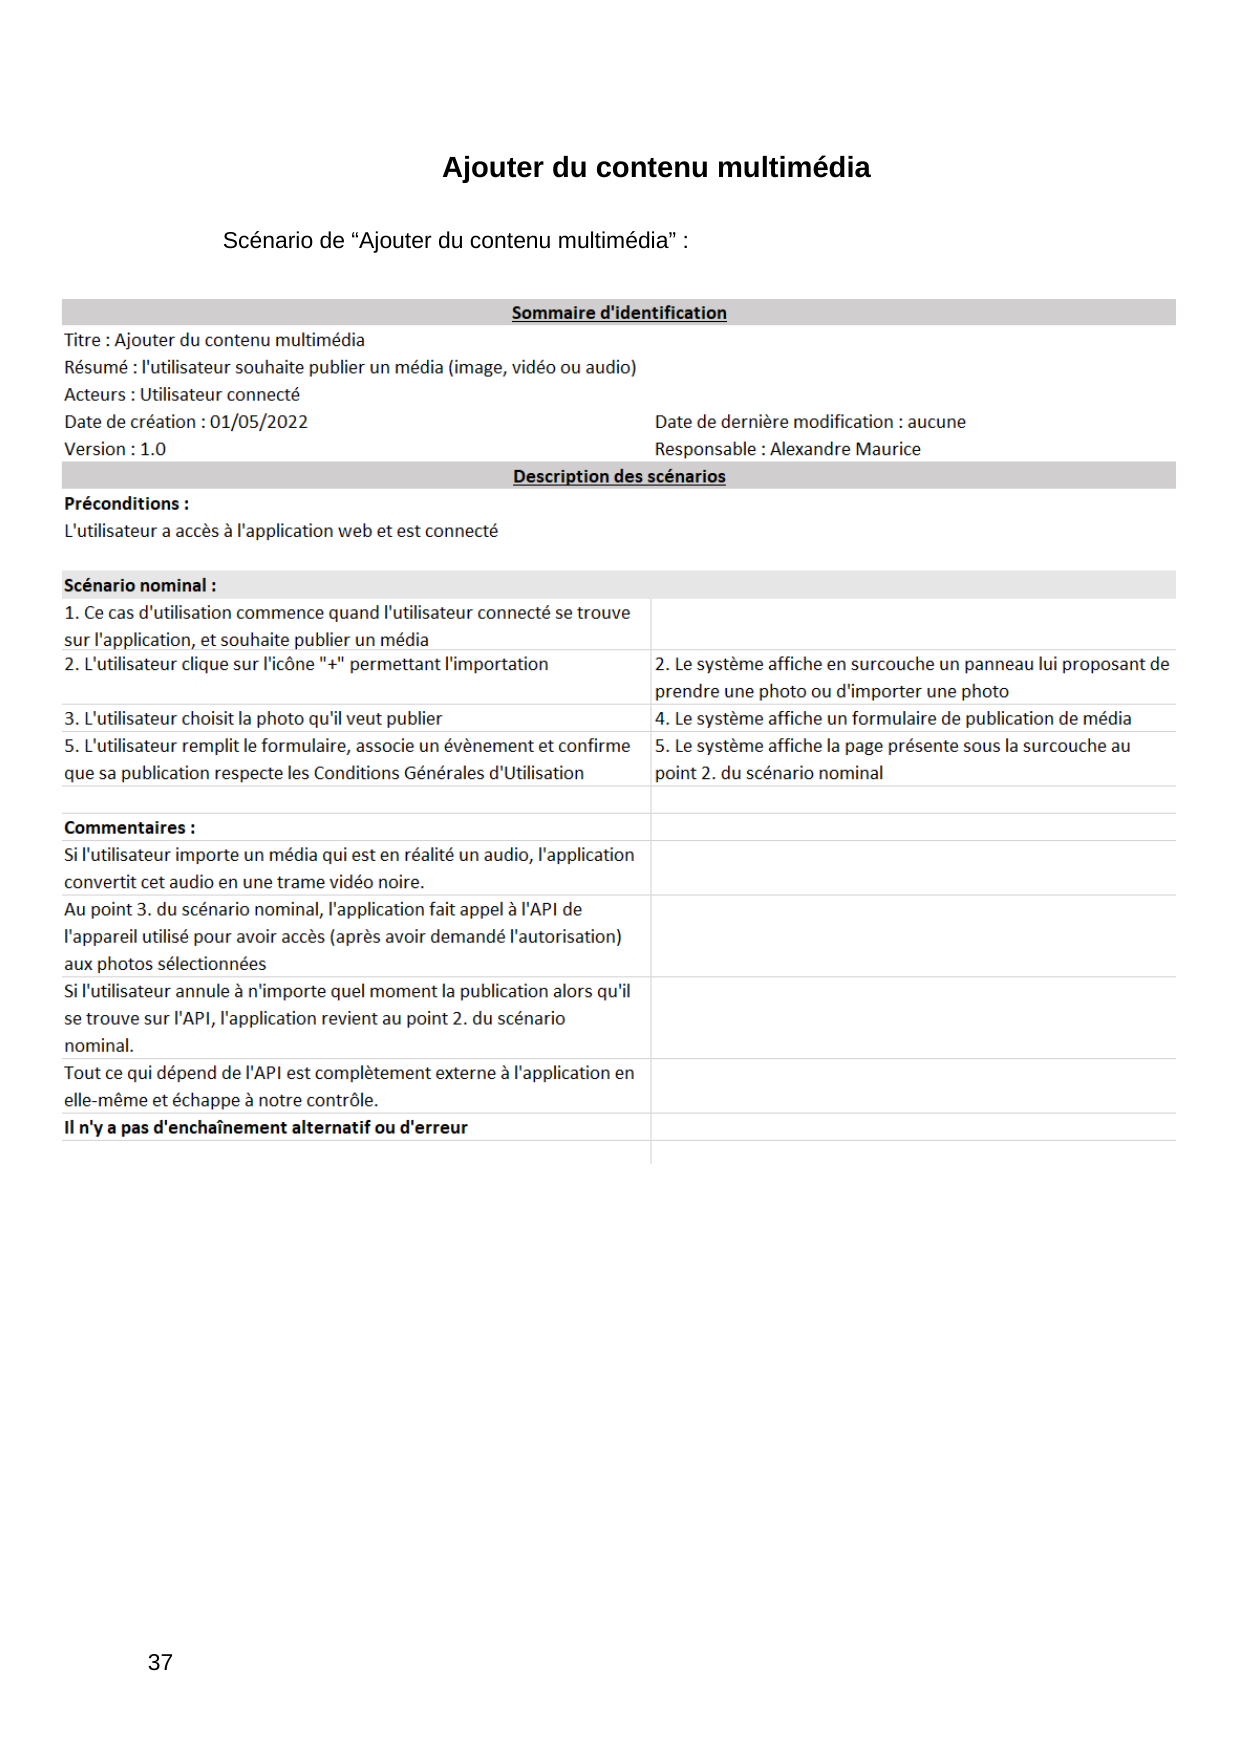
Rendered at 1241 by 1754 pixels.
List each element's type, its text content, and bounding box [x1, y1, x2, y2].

picture [61, 299, 1176, 1164]
text Scénario de “Ajouter du contenu multimédia” : [223, 227, 1090, 253]
text Ajouter du contenu multimédia [223, 150, 1090, 183]
